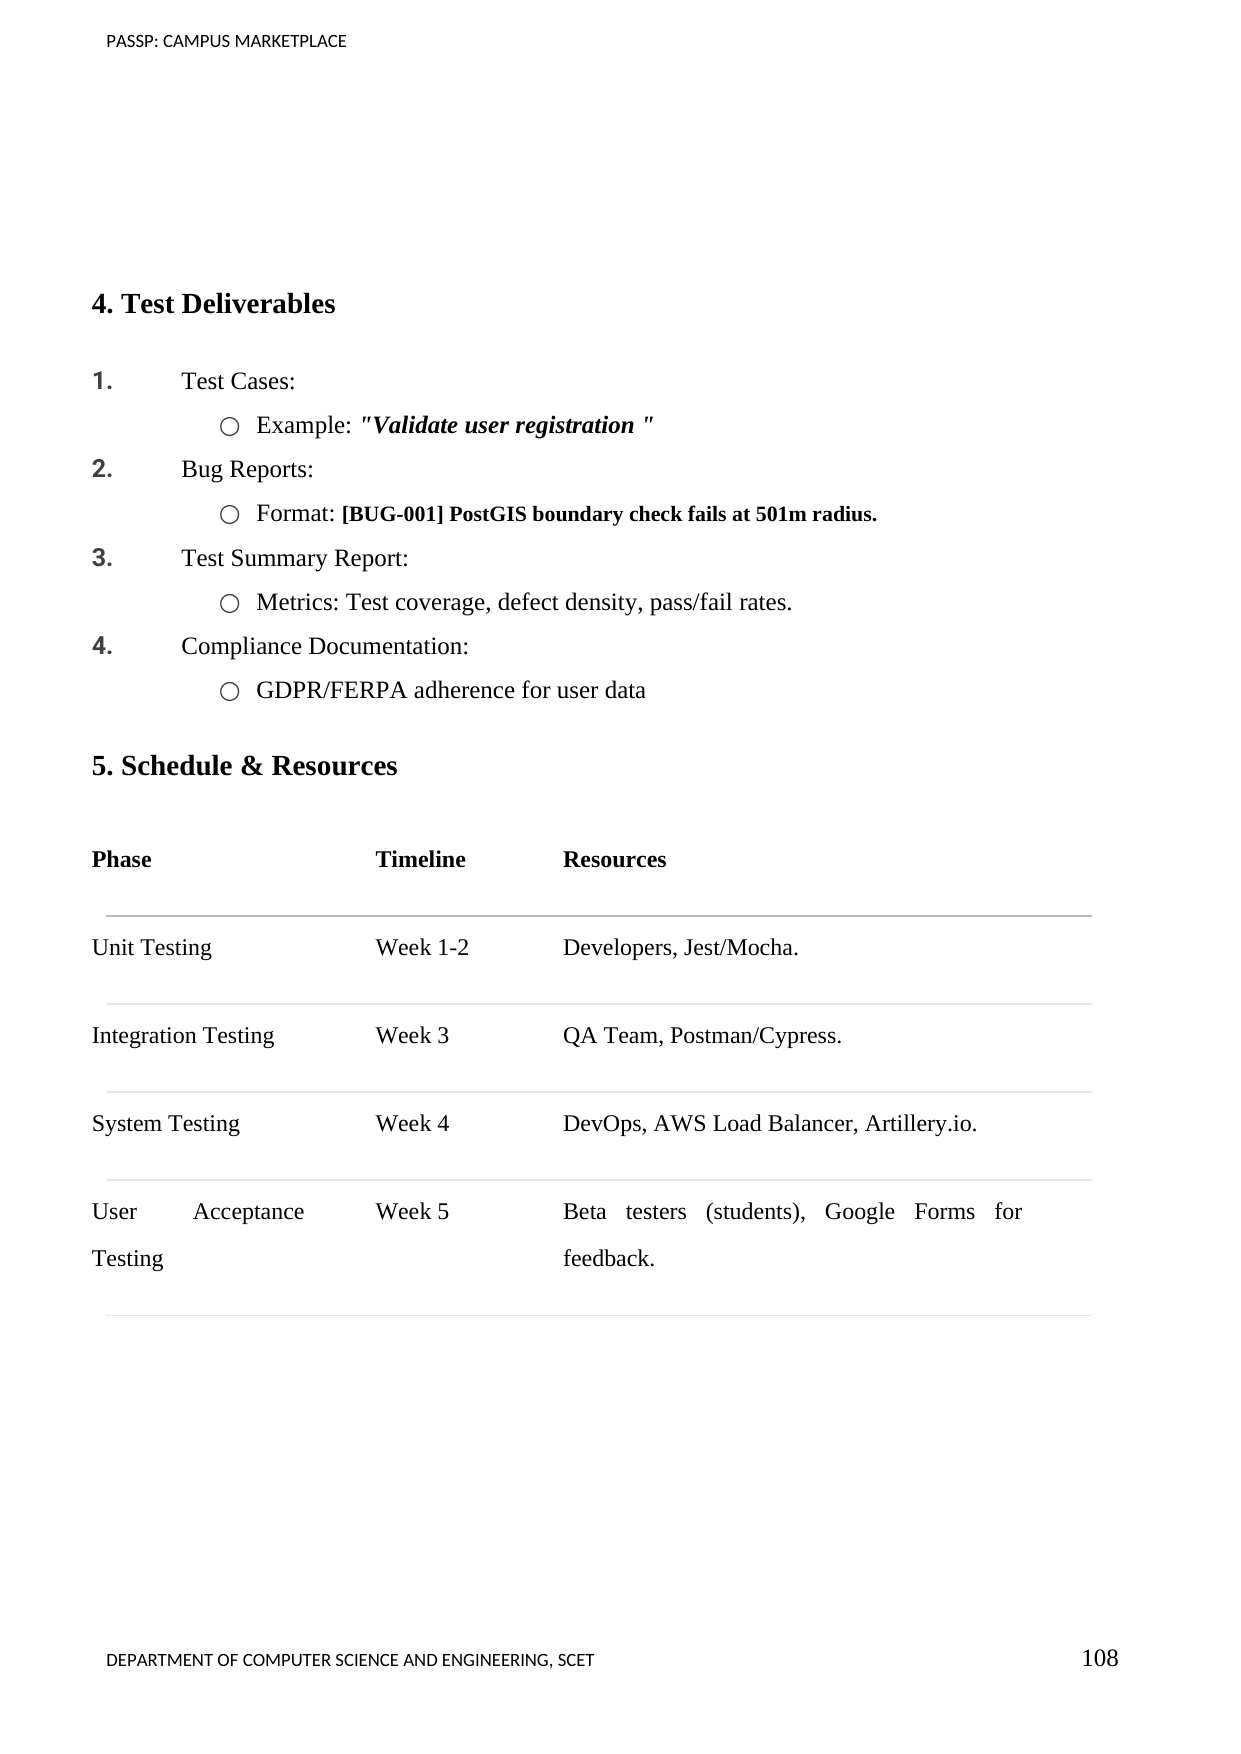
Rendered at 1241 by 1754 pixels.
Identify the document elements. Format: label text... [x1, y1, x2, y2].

table_cell DevOps, AWS Load Balancer, Artillery.io. [561, 1093, 1092, 1179]
subtitle 4. Test Deliverables [92, 286, 1139, 319]
list Format: [BUG-001] PostGIS boundary check fails at 501m radius. [219, 498, 1139, 528]
list Example: "Validate user registration " [219, 410, 1139, 440]
table_cell Week 1-2 [374, 917, 561, 1003]
list GDPR/FERPA adherence for user data [219, 675, 1139, 704]
list Compliance Documentation: [92, 631, 1139, 660]
list Bug Reports: [92, 454, 1139, 484]
table_header Resources [561, 829, 1092, 915]
table_cell Unit Testing [106, 917, 373, 1003]
list Test Cases: [92, 366, 1139, 396]
table_cell Developers, Jest/Mocha. [561, 917, 1092, 1003]
table_cell Beta testers (students), Google Forms for feedback. [561, 1181, 1092, 1314]
subtitle 5. Schedule & Resources [92, 748, 1139, 782]
table_header Timeline [374, 829, 561, 915]
table_cell User Acceptance Testing [106, 1181, 373, 1314]
table_header Phase [106, 829, 373, 915]
table_cell Week 4 [374, 1093, 561, 1179]
table_cell Week 3 [374, 1005, 561, 1091]
table_cell Integration Testing [106, 1005, 373, 1091]
list Test Summary Report: [92, 543, 1139, 572]
table_cell System Testing [106, 1093, 373, 1179]
table_cell QA Team, Postman/Cypress. [561, 1005, 1092, 1091]
table_cell Week 5 [374, 1181, 561, 1314]
list Metrics: Test coverage, defect density, pass/fail rates. [219, 587, 1139, 616]
